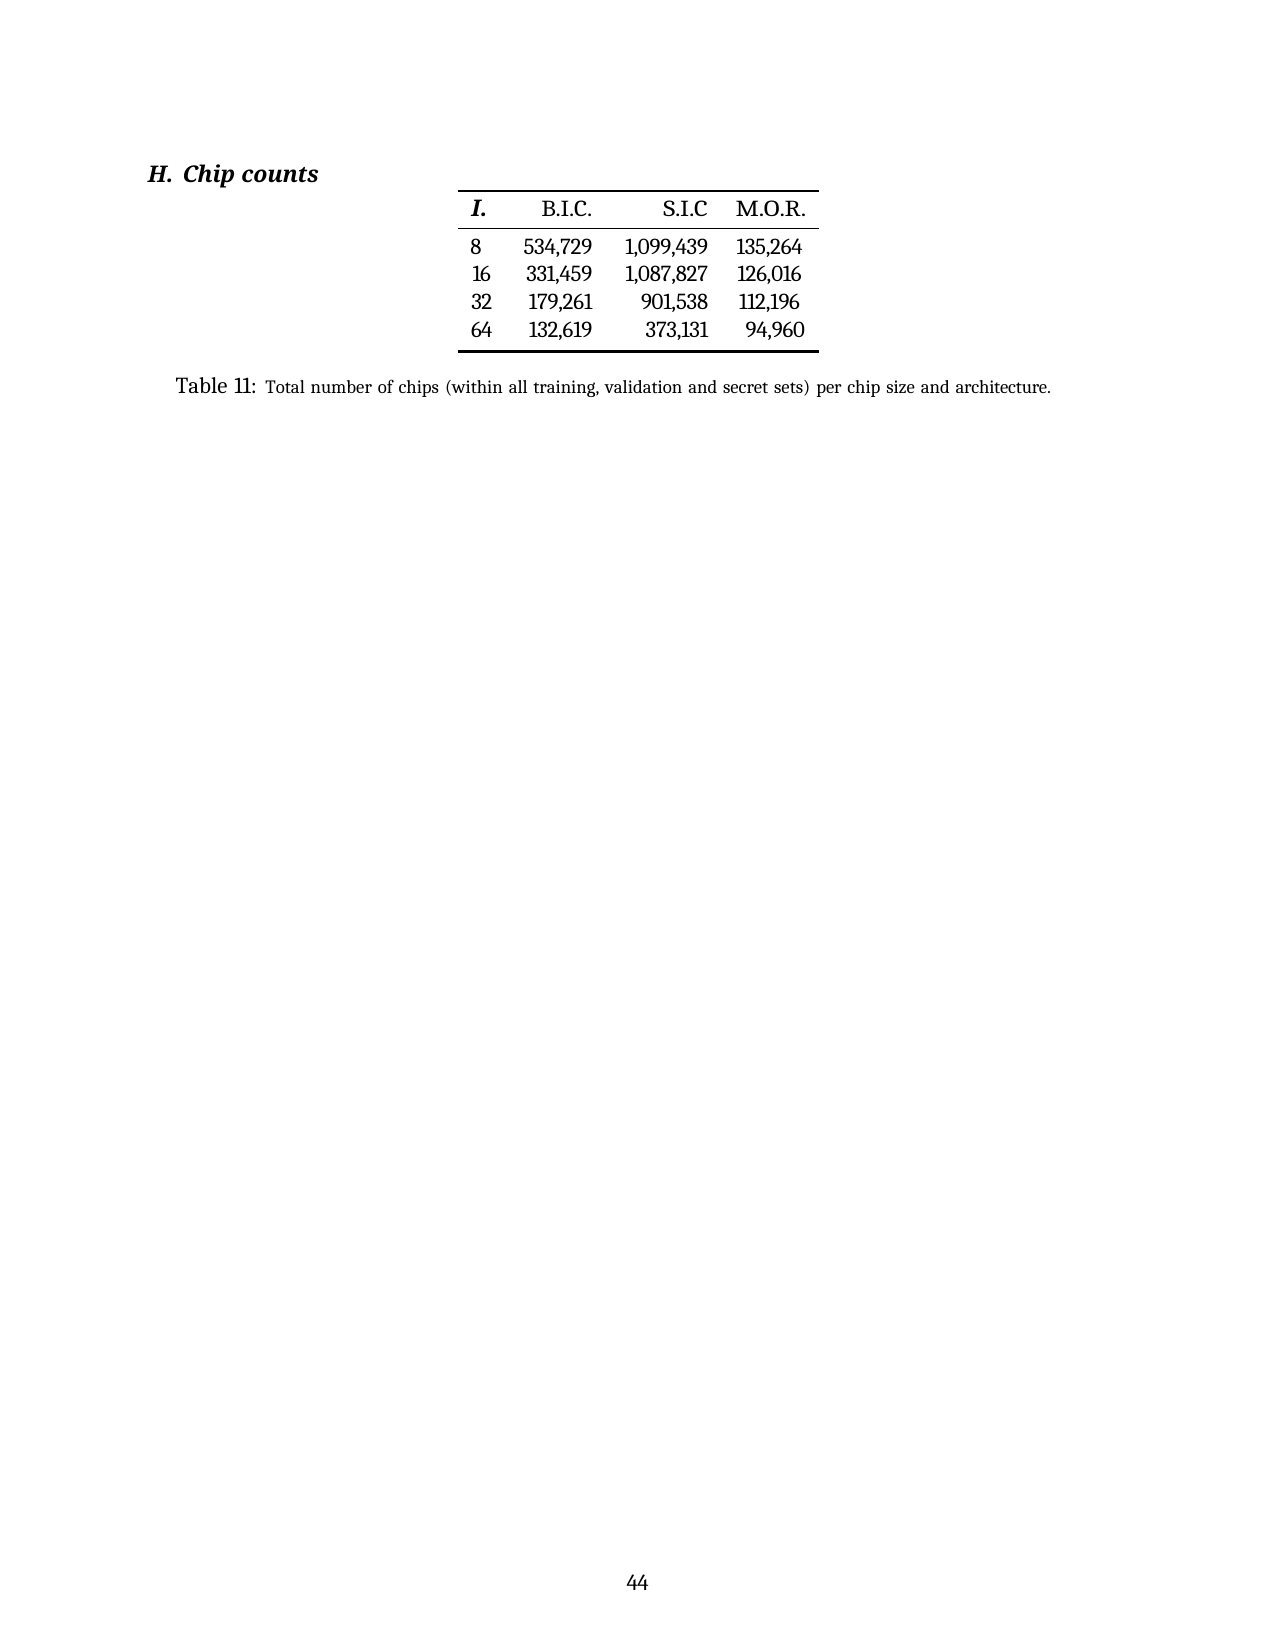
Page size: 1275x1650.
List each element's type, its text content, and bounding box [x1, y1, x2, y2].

table_header [458, 192, 506, 228]
text Table 11: Total number of chips (within all training, validation and secret sets) per chip size and architecture. [175, 372, 1204, 399]
table_cell 64 [458, 316, 506, 350]
table_header S.I.C [604, 192, 720, 228]
table_cell 373,131 [604, 316, 720, 350]
table_header B.I.C. [506, 192, 604, 228]
table_cell 534,729 [506, 229, 604, 260]
table_cell 16 [458, 260, 506, 288]
table_cell 901,538 [604, 288, 720, 316]
table_cell 8 [458, 229, 506, 260]
table_cell 94,960 [720, 316, 819, 350]
table_cell 112,196 [720, 288, 819, 316]
table_cell 1,087,827 [604, 260, 720, 288]
list Chip counts [148, 158, 1204, 189]
table_header M.O.R. [720, 192, 819, 228]
table_cell 126,016 [720, 260, 819, 288]
table_cell 1,099,439 [604, 229, 720, 260]
table_cell 135,264 [720, 229, 819, 260]
table_cell 32 [458, 288, 506, 316]
table_cell 331,459 [506, 260, 604, 288]
table_cell 179,261 [506, 288, 604, 316]
table_cell 132,619 [506, 316, 604, 350]
